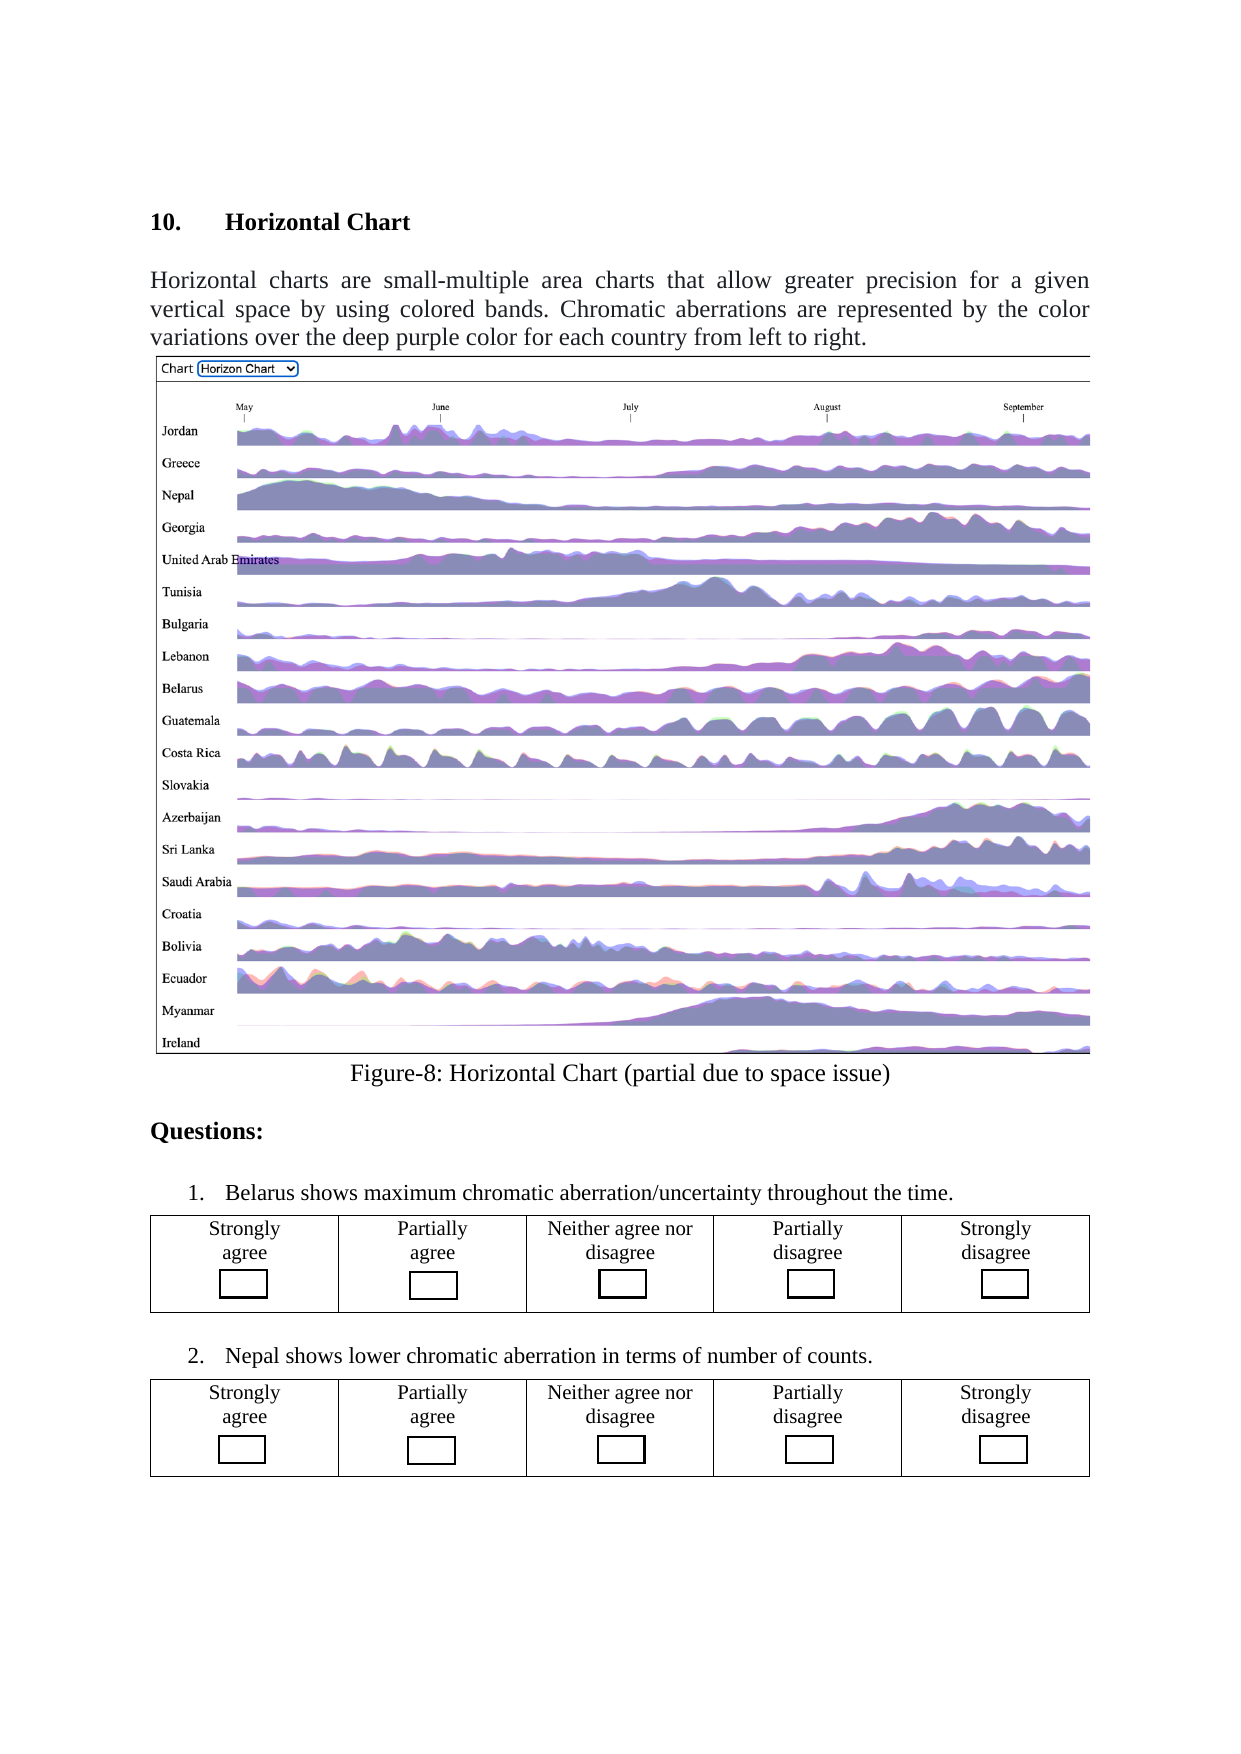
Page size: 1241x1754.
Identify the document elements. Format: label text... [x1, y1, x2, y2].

picture [150, 351, 1091, 1059]
table_header Strongly disagree [902, 1216, 1089, 1312]
table_header Strongly disagree [902, 1380, 1089, 1476]
table_header Strongly agree [151, 1216, 338, 1312]
table_header Partially disagree [714, 1216, 901, 1312]
list Nepal shows lower chromatic aberration in terms of number of counts. [187, 1342, 1090, 1369]
table_header Partially agree [339, 1216, 526, 1312]
table_header Partially disagree [714, 1380, 901, 1476]
table_header Neither agree nor disagree [527, 1216, 713, 1312]
list Belarus shows maximum chromatic aberration/uncertainty throughout the time. [187, 1178, 1090, 1205]
text Horizontal charts are small-multiple area charts that allow greater precision for a given vertical space by using colored bands. Chromatic aberrations are represented by the color variations over the deep purple color for each country from left to right. [150, 265, 1090, 351]
text 10. Horizontal Chart [150, 207, 1090, 265]
table_header Strongly agree [151, 1380, 338, 1476]
table_header Neither agree nor disagree [527, 1380, 713, 1476]
table_header Partially agree [339, 1380, 526, 1476]
text Figure-8: Horizontal Chart (partial due to space issue) [150, 1059, 1090, 1087]
text Questions: [150, 1116, 1090, 1145]
